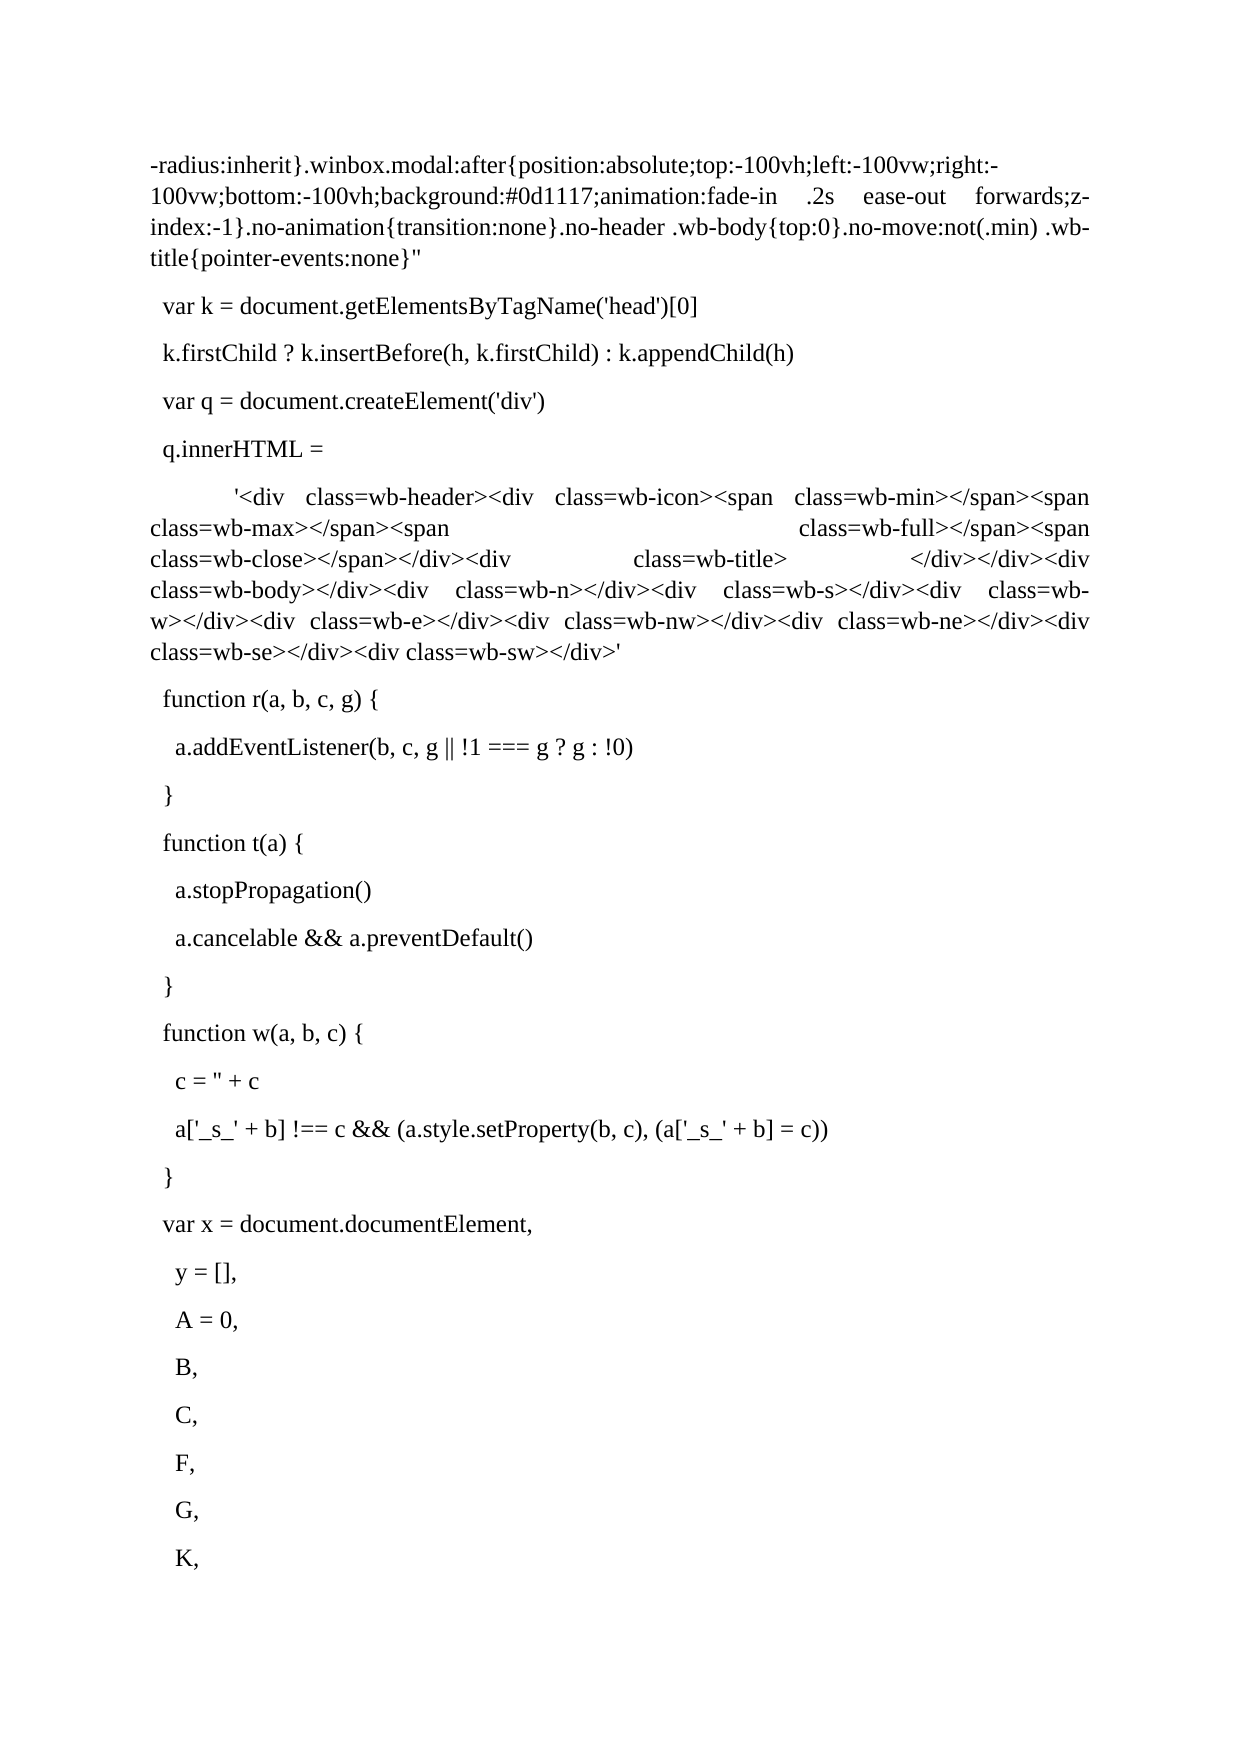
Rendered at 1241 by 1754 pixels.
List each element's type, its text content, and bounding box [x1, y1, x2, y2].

text y = [], [150, 1257, 1090, 1286]
text K, [150, 1543, 1090, 1572]
text function t(a) { [150, 828, 1090, 856]
text '<div class=wb-header><div class=wb-icon><span class=wb-min></span><span class=wb-max></span><span class=wb-full></span><span class=wb-close></span></div><div class=wb-title> </div></div><div class=wb-body></div><div class=wb-n></div><div class=wb-s></div><div class=wb-w></div><div class=wb-e></div><div class=wb-nw></div><div class=wb-ne></div><div class=wb-se></div><div class=wb-sw></div>' [150, 482, 1090, 666]
text a.stopPropagation() [150, 875, 1090, 904]
text F, [150, 1448, 1090, 1477]
text function r(a, b, c, g) { [150, 684, 1090, 713]
text } [150, 1162, 1090, 1190]
text A = 0, [150, 1305, 1090, 1333]
text a.cancelable && a.preventDefault() [150, 923, 1090, 952]
text k.firstChild ? k.insertBefore(h, k.firstChild) : k.appendChild(h) [150, 338, 1090, 367]
text function w(a, b, c) { [150, 1018, 1090, 1047]
text C, [150, 1400, 1090, 1429]
text c = '' + c [150, 1066, 1090, 1095]
text var x = document.documentElement, [150, 1209, 1090, 1238]
text var k = document.getElementsByTagName('head')[0] [150, 291, 1090, 319]
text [150, 150, 1090, 272]
text B, [150, 1352, 1090, 1381]
text a.addEventListener(b, c, g || !1 === g ? g : !0) [150, 732, 1090, 761]
text } [150, 780, 1090, 809]
text q.innerHTML = [150, 434, 1090, 463]
text } [150, 971, 1090, 999]
text a['_s_' + b] !== c && (a.style.setProperty(b, c), (a['_s_' + b] = c)) [150, 1114, 1090, 1143]
text var q = document.createElement('div') [150, 386, 1090, 415]
text G, [150, 1496, 1090, 1524]
